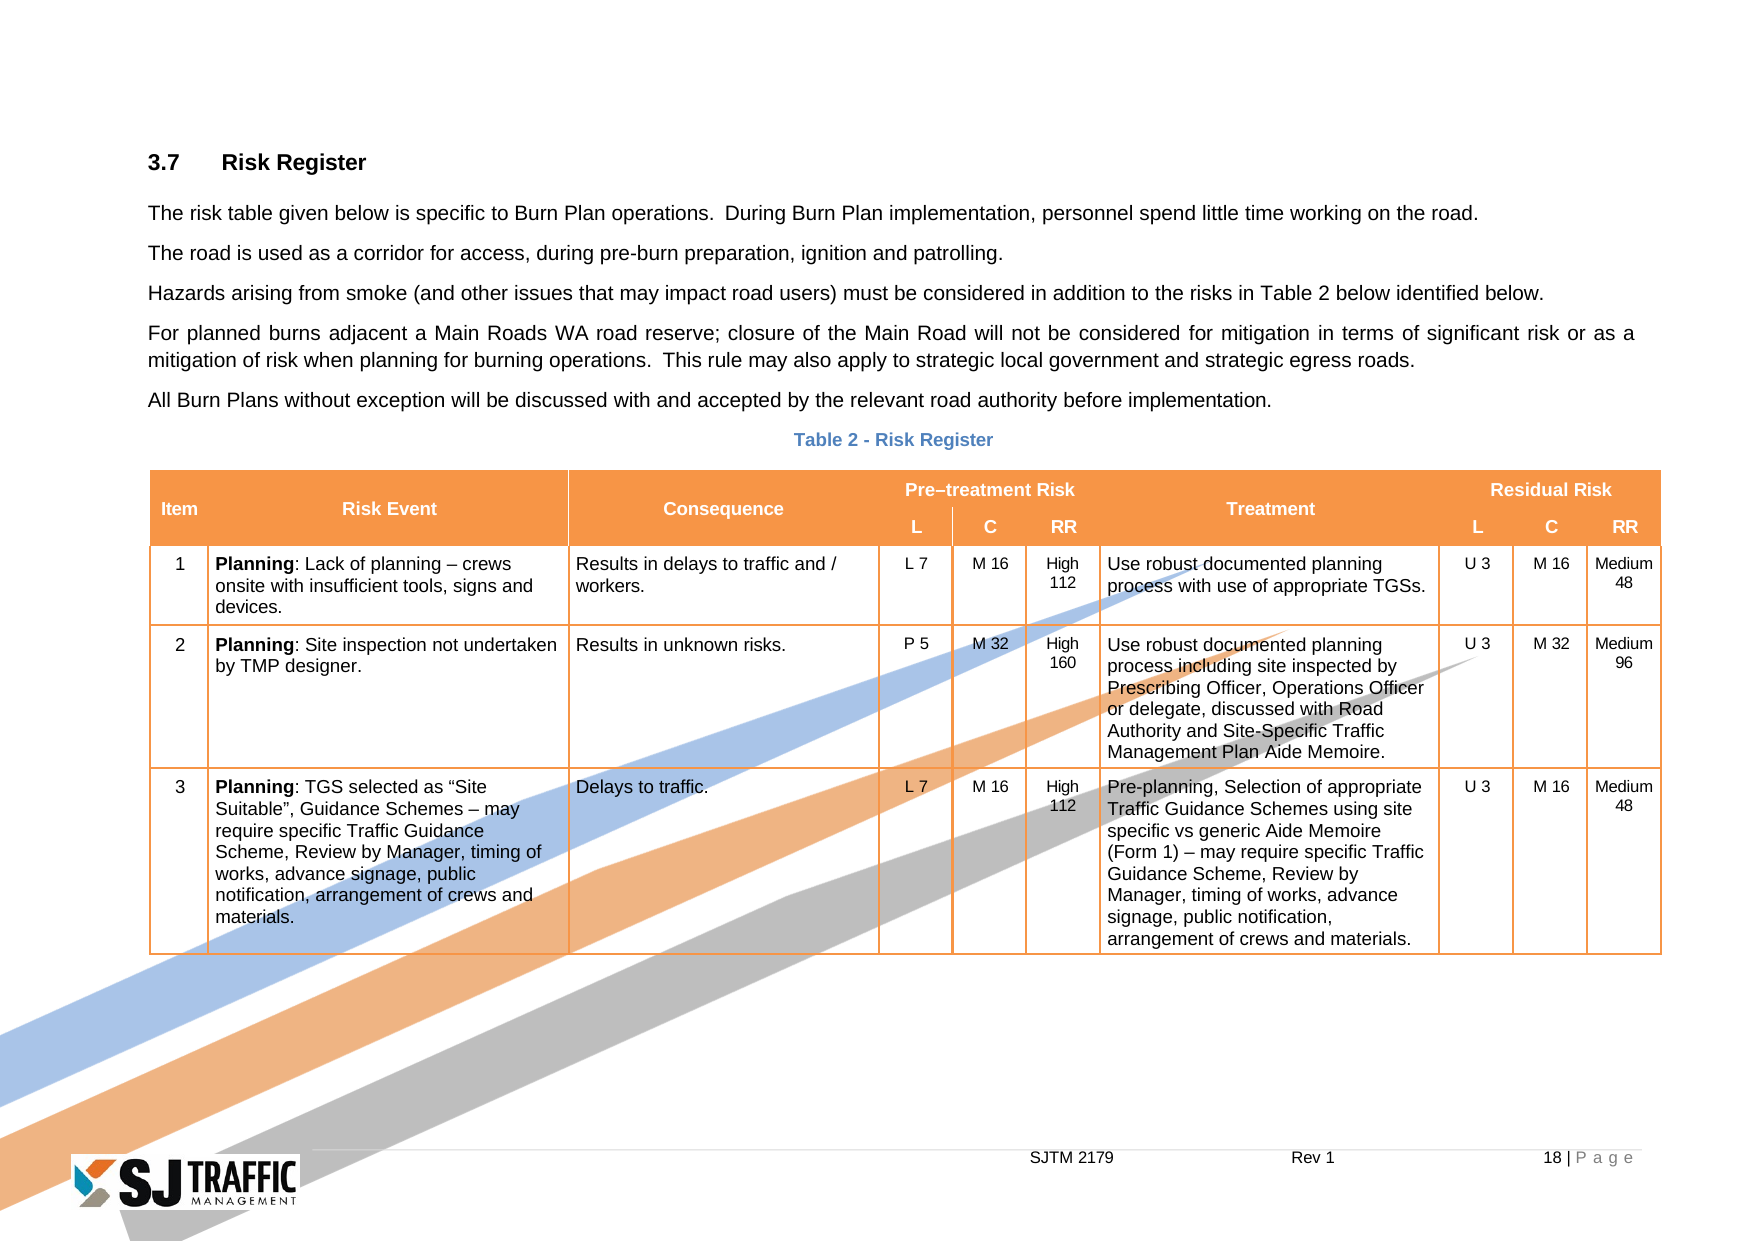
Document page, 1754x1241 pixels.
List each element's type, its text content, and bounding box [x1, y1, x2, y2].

picture [0, 560, 1479, 1241]
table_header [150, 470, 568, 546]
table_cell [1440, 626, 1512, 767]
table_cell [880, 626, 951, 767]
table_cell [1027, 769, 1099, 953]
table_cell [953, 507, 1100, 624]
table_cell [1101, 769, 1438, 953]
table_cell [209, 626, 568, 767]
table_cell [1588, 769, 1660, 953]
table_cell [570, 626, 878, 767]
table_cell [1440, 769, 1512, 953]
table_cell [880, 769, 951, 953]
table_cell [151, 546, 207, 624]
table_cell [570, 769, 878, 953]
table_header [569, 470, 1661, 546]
subtitle Risk Register [148, 149, 1673, 176]
text The risk table given below is specific to Burn Plan operations. During Burn Plan implementation, personnel spend little time working on the road. The road is used as a corridor for access, during pre-burn preparation, ignition and patrolling. [148, 201, 1507, 265]
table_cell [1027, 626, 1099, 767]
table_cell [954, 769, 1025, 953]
text Table 2 - Risk Register [792, 429, 995, 450]
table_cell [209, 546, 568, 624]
text SJTM 2179 Rev 1 18 | P a g e [1029, 1148, 1673, 1167]
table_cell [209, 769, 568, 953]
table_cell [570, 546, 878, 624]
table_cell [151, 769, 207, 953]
text Hazards arising from smoke (and other issues that may impact road users) must be considered in addition to the risks in Table 2 below identified below. [148, 281, 1673, 305]
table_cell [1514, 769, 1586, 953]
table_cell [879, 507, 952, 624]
text For planned burns adjacent a Main Roads WA road reserve; closure of the Main Road will not be considered for mitigation in terms of significant risk or as a mitigation of risk when planning for burning operations. This rule may also apply to strategic local government and strategic egress roads. [148, 321, 1673, 372]
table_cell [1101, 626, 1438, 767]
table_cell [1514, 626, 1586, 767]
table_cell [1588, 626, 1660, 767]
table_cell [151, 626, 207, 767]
text All Burn Plans without exception will be discussed with and accepted by the relevant road authority before implementation. [148, 388, 1673, 412]
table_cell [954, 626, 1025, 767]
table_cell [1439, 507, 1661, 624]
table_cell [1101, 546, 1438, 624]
